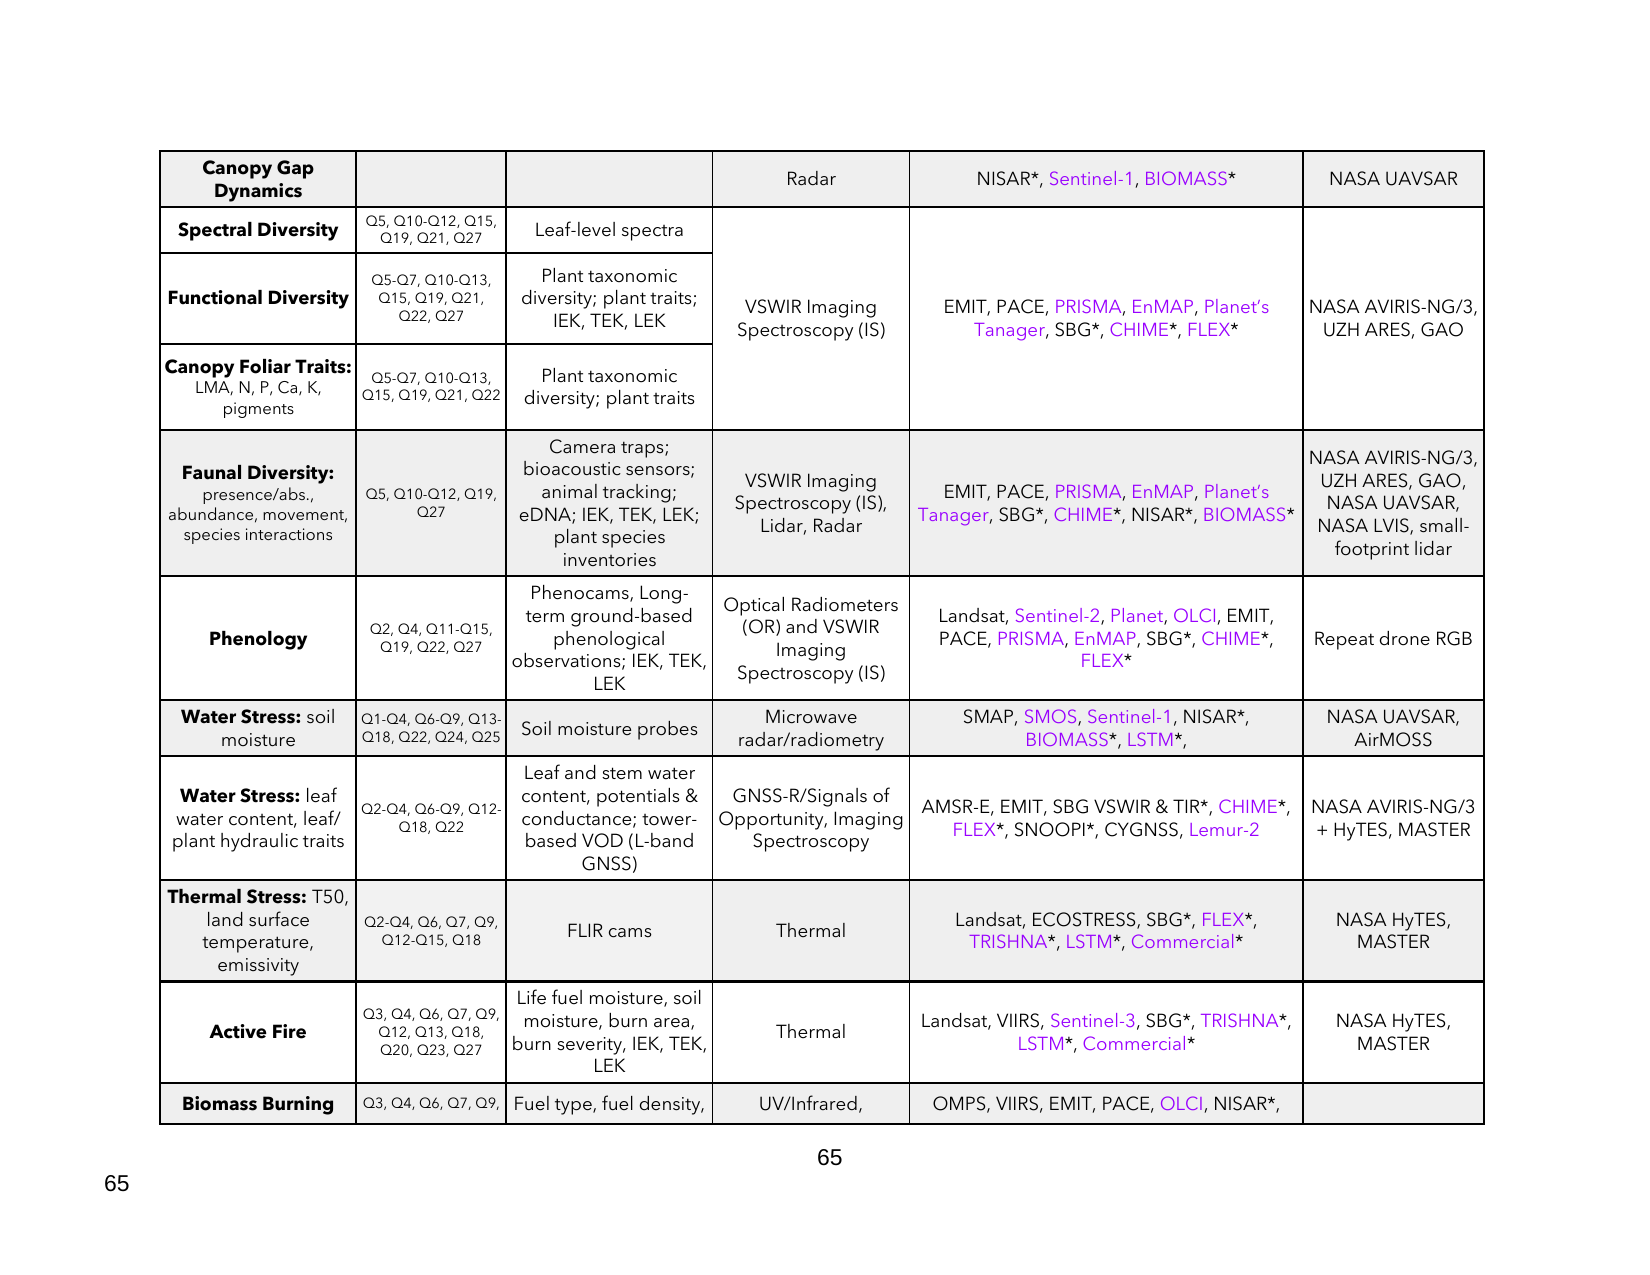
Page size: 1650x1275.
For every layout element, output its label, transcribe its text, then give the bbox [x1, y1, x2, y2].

table_cell Q5, Q10-Q12, Q19, Q27 [357, 431, 505, 575]
table_cell Plant taxonomic diversity; plant traits; IEK, TEK, LEK [507, 254, 712, 343]
table_cell NASA UAVSAR [1304, 152, 1483, 206]
table_cell Thermal [713, 983, 909, 1082]
table_cell [1304, 1084, 1483, 1123]
table_cell Soil moisture probes [507, 701, 712, 755]
table_cell Microwave radar/radiometry [713, 701, 909, 755]
table_cell Plant taxonomic diversity; plant traits [507, 345, 712, 429]
table_cell Faunal Diversity: presence/abs., abundance, movement, species interactions [161, 431, 355, 575]
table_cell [507, 1084, 712, 1123]
table_cell Landsat, ECOSTRESS, SBG*, FLEX*, TRISHNA*, LSTM*, Commercial* [910, 881, 1302, 980]
table_cell Radar [713, 152, 909, 206]
table_cell Optical Radiometers (OR) and VSWIR Imaging Spectroscopy (IS) [713, 577, 909, 699]
table_cell Q5-Q7, Q10-Q13, Q15, Q19, Q21, Q22, Q27 [357, 254, 505, 343]
table_cell EMIT, PACE, PRISMA, EnMAP, Planet’s Tanager, SBG*, CHIME*, NISAR*, BIOMASS* [910, 431, 1302, 575]
table_cell FLIR cams [507, 881, 712, 980]
table_cell NASA AVIRIS-NG/3, UZH ARES, GAO [1304, 208, 1483, 429]
table_cell Q2-Q4, Q6, Q7, Q9, Q12-Q15, Q18 [357, 881, 505, 980]
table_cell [161, 1084, 355, 1123]
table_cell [713, 1084, 909, 1123]
table_cell Functional Diversity [161, 254, 355, 343]
table_cell Water Stress: soil moisture [161, 701, 355, 755]
table_cell VSWIR Imaging Spectroscopy (IS) [713, 208, 909, 429]
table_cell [161, 152, 355, 206]
table_cell VSWIR Imaging Spectroscopy (IS), Lidar, Radar [713, 431, 909, 575]
table_cell NASA UAVSAR, AirMOSS [1304, 701, 1483, 755]
table_cell Landsat, Sentinel-2, Planet, OLCI, EMIT, PACE, PRISMA, EnMAP, SBG*, CHIME*, FLEX* [910, 577, 1302, 699]
table_cell Q2-Q4, Q6-Q9, Q12-Q18, Q22 [357, 757, 505, 879]
table_cell NASA HyTES, MASTER [1304, 983, 1483, 1082]
table_cell NASA HyTES, MASTER [1304, 881, 1483, 980]
table_cell EMIT, PACE, PRISMA, EnMAP, Planet’s Tanager, SBG*, CHIME*, FLEX* [910, 208, 1302, 429]
table_cell Thermal Stress: T50, land surface temperature, emissivity [161, 881, 355, 980]
table_cell Leaf and stem water content, potentials & conductance; tower-based VOD (L-band GNSS) [507, 757, 712, 879]
table_cell Q5-Q7, Q10-Q13, Q15, Q19, Q21, Q22 [357, 345, 505, 429]
table_cell Repeat drone RGB [1304, 577, 1483, 699]
table_cell Phenology [161, 577, 355, 699]
table_cell Q5, Q10-Q12, Q15, Q19, Q21, Q27 [357, 208, 505, 252]
table_cell Life fuel moisture, soil moisture, burn area, burn severity, IEK, TEK, LEK [507, 983, 712, 1082]
table_cell AMSR-E, EMIT, SBG VSWIR & TIR*, CHIME*, FLEX*, SNOOPI*, CYGNSS, Lemur-2 [910, 757, 1302, 879]
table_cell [910, 1084, 1302, 1123]
table_cell Water Stress: leaf water content, leaf/ plant hydraulic traits [161, 757, 355, 879]
table_cell Landsat, VIIRS, Sentinel-3, SBG*, TRISHNA*, LSTM*, Commercial* [910, 983, 1302, 1082]
table_cell Q2, Q4, Q11-Q15, Q19, Q22, Q27 [357, 577, 505, 699]
table_cell NASA AVIRIS-NG/3, UZH ARES, GAO, NASA UAVSAR, NASA LVIS, small-footprint lidar [1304, 431, 1483, 575]
table_cell Camera traps; bioacoustic sensors; animal tracking; eDNA; IEK, TEK, LEK; plant species inventories [507, 431, 712, 575]
table_cell Q1-Q4, Q6-Q9, Q13-Q18, Q22, Q24, Q25 [357, 701, 505, 755]
table_cell Phenocams, Long-term ground-based phenological observations; IEK, TEK, LEK [507, 577, 712, 699]
table_cell Spectral Diversity [161, 208, 355, 252]
table_cell Leaf-level spectra [507, 208, 712, 252]
table_cell Active Fire [161, 983, 355, 1082]
table_cell Canopy Foliar Traits: LMA, N, P, Ca, K, pigments [161, 345, 355, 429]
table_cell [507, 152, 712, 206]
table_cell Q3, Q4, Q6, Q7, Q9, Q12, Q13, Q18, Q20, Q23, Q27 [357, 983, 505, 1082]
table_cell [357, 152, 505, 206]
table_cell GNSS-R/Signals of Opportunity, Imaging Spectroscopy [713, 757, 909, 879]
table_cell NISAR*, Sentinel-1, BIOMASS* [910, 152, 1302, 206]
table_cell Thermal [713, 881, 909, 980]
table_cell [357, 1084, 505, 1123]
table_cell SMAP, SMOS, Sentinel-1, NISAR*, BIOMASS*, LSTM*, [910, 701, 1302, 755]
table_cell NASA AVIRIS-NG/3 + HyTES, MASTER [1304, 757, 1483, 879]
